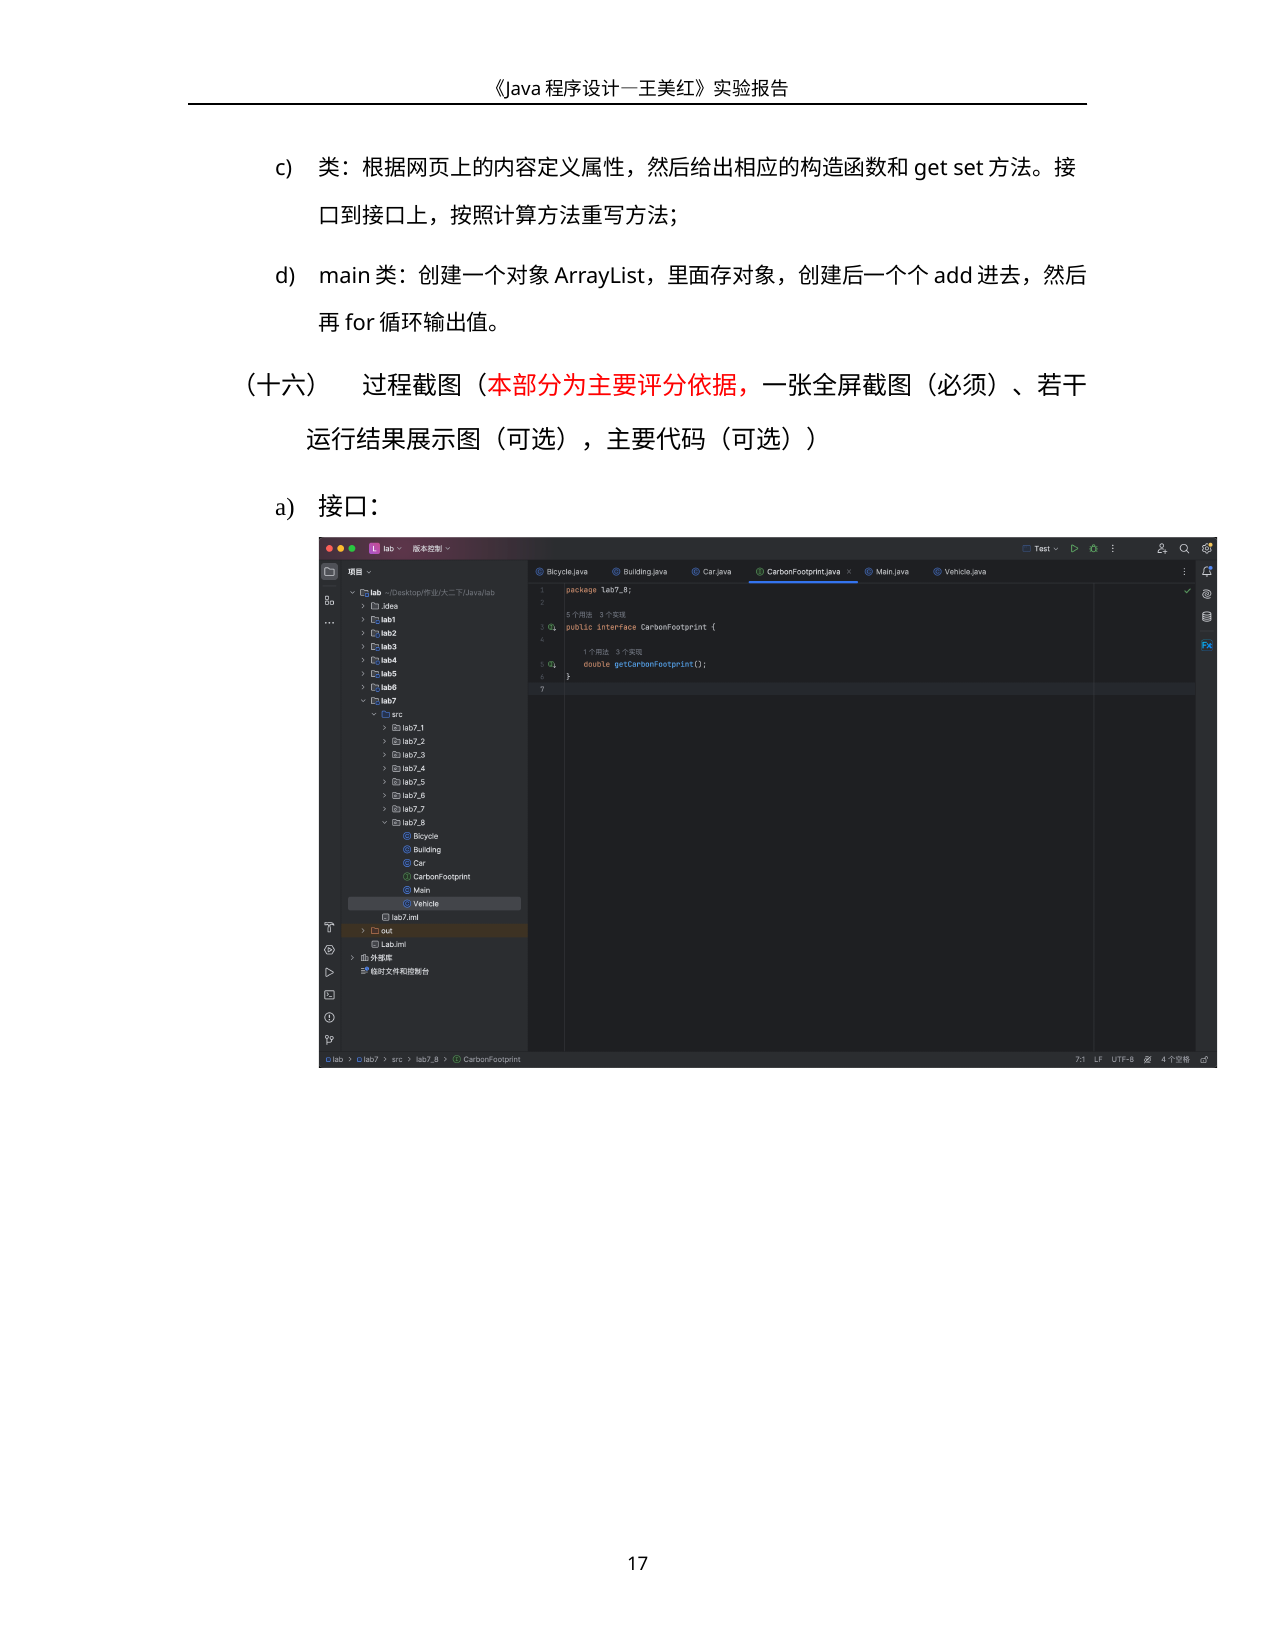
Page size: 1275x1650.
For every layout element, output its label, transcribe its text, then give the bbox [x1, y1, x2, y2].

list main类：创建一个对象ArrayList，里面存对象，创建后一个个add进去，然后再for循环输出值。 [275, 258, 1087, 337]
list 类：根据网页上的内容定义属性，然后给出相应的构造函数和get set方法。接口到接口上，按照计算方法重写方法； [275, 150, 1087, 229]
list 过程截图（本部分为主要评分依据，一张全屏截图（必须）、若干运行结果展示图（可选），主要代码（可选）） [231, 365, 1087, 456]
picture [318, 537, 1218, 1068]
